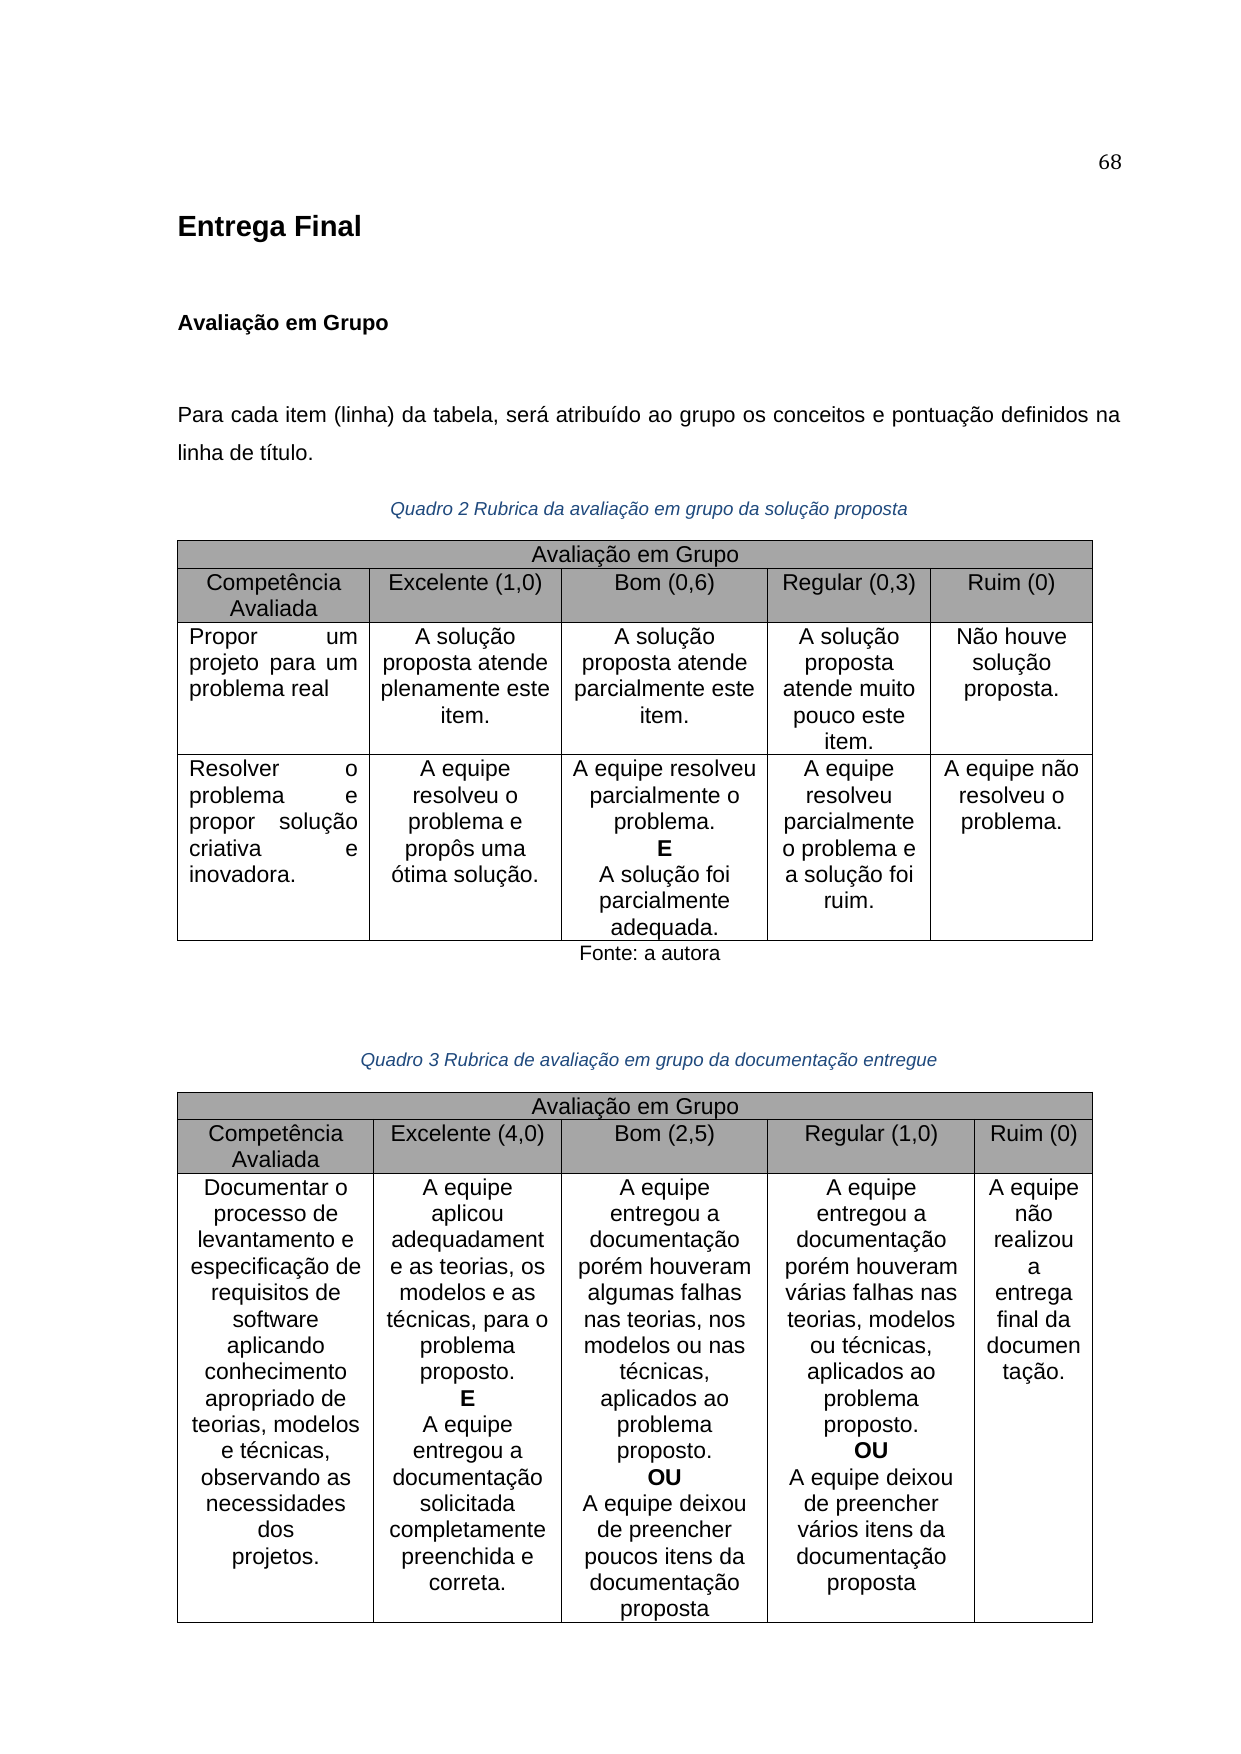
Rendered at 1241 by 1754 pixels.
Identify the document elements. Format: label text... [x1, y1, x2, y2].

table_cell Ruim (0) [931, 569, 1092, 622]
table_cell A equipe não realizou a entrega final da documentação. [975, 1174, 1092, 1622]
table_cell A solução proposta atende parcialmente este item. [562, 623, 767, 754]
text Para cada item (linha) da tabela, será atribuído ao grupo os conceitos e pontuação definidos na linha de título. [177, 402, 1122, 464]
table_cell Bom (2,5) [562, 1120, 767, 1173]
table_cell Propor um projeto para um problema real [178, 623, 369, 754]
table_cell Competência Avaliada [178, 569, 369, 622]
table_cell Excelente (4,0) [374, 1120, 561, 1173]
text Fonte: a autora [177, 941, 1122, 965]
table_cell A solução proposta atende plenamente este item. [370, 623, 561, 754]
table_cell Não houve solução proposta. [931, 623, 1092, 754]
table_cell A equipe não resolveu o problema. [931, 755, 1092, 940]
table_cell A equipe resolveu parcialmente o problema. E A solução foi parcialmente adequada. [562, 755, 767, 940]
table_cell Bom (0,6) [562, 569, 767, 622]
table_header Avaliação em Grupo [178, 1093, 1092, 1119]
table_cell A equipe aplicou adequadamente as teorias, os modelos e as técnicas, para o problema proposto. E A equipe entregou a documentação solicitada completamente preenchida e correta. [374, 1174, 561, 1622]
table_cell A equipe entregou a documentação porém houveram algumas falhas nas teorias, nos modelos ou nas técnicas, aplicados ao problema proposto. OU A equipe deixou de preencher poucos itens da documentação proposta [562, 1174, 767, 1622]
table_cell A equipe entregou a documentação porém houveram várias falhas nas teorias, modelos ou técnicas, aplicados ao problema proposto. OU A equipe deixou de preencher vários itens da documentação proposta [768, 1174, 974, 1622]
text Avaliação em Grupo [177, 309, 1122, 335]
table_header Avaliação em Grupo [178, 541, 1092, 568]
table_cell A solução proposta atende muito pouco este item. [768, 623, 930, 754]
table_cell A equipe resolveu o problema e propôs uma ótima solução. [370, 755, 561, 940]
table_cell Resolver o problema e propor solução criativa e inovadora. [178, 755, 369, 940]
table_cell Excelente (1,0) [370, 569, 561, 622]
table_cell Regular (0,3) [768, 569, 930, 622]
table_cell A equipe resolveu parcialmente o problema e a solução foi ruim. [768, 755, 930, 940]
table_cell Regular (1,0) [768, 1120, 974, 1173]
table_cell Ruim (0) [975, 1120, 1092, 1173]
table_cell Competência Avaliada [178, 1120, 373, 1173]
table_cell Documentar o processo de levantamento e especificação de requisitos de software aplicando conhecimento apropriado de teorias, modelos e técnicas, observando as necessidades dos projetos. [178, 1174, 373, 1622]
text Entrega Final [177, 209, 1122, 243]
